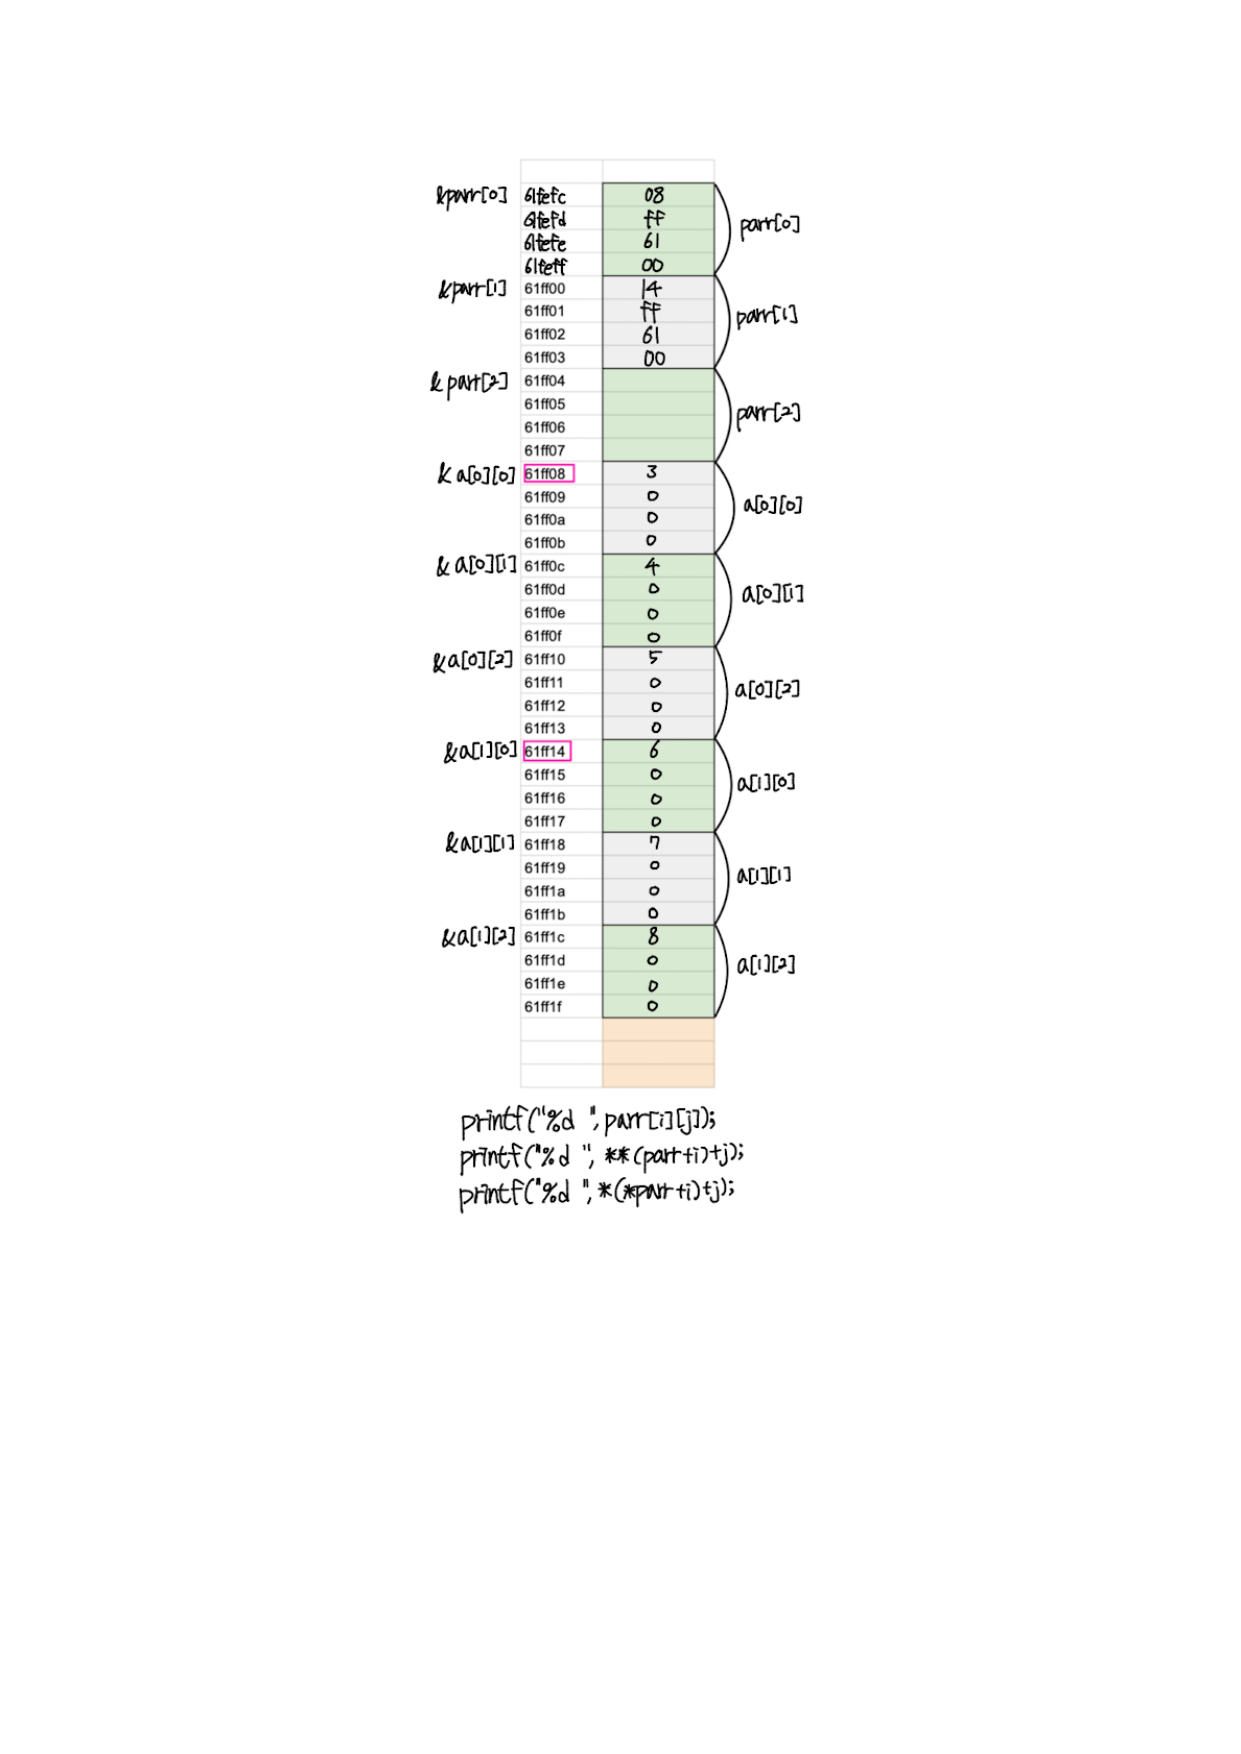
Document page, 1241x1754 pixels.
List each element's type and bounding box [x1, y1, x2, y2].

picture [420, 147, 820, 1225]
